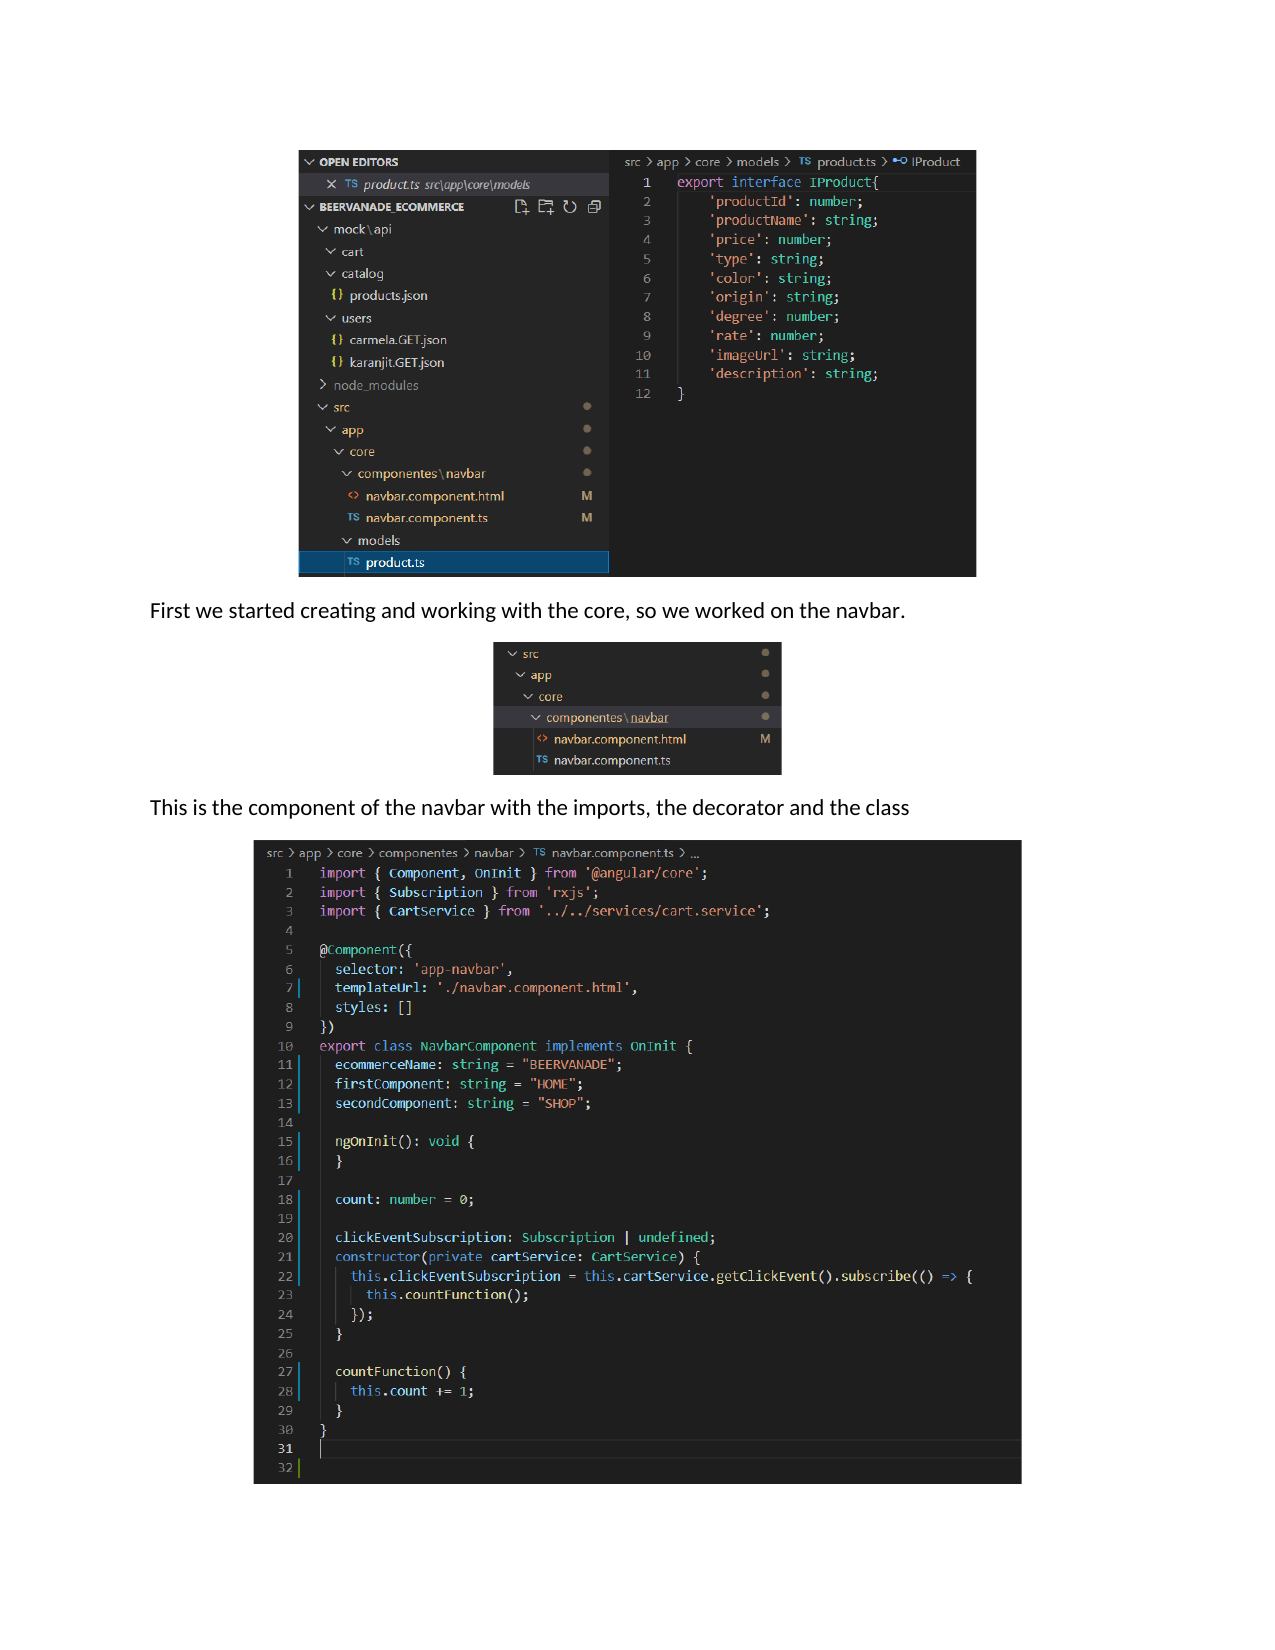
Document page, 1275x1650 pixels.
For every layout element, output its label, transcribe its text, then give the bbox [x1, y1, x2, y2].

picture [253, 840, 1022, 1484]
text First we started creating and working with the core, so we worked on the navbar. [150, 596, 1125, 624]
text This is the component of the navbar with the imports, the decorator and the class [150, 793, 1125, 821]
picture [298, 150, 977, 577]
picture [493, 642, 782, 775]
